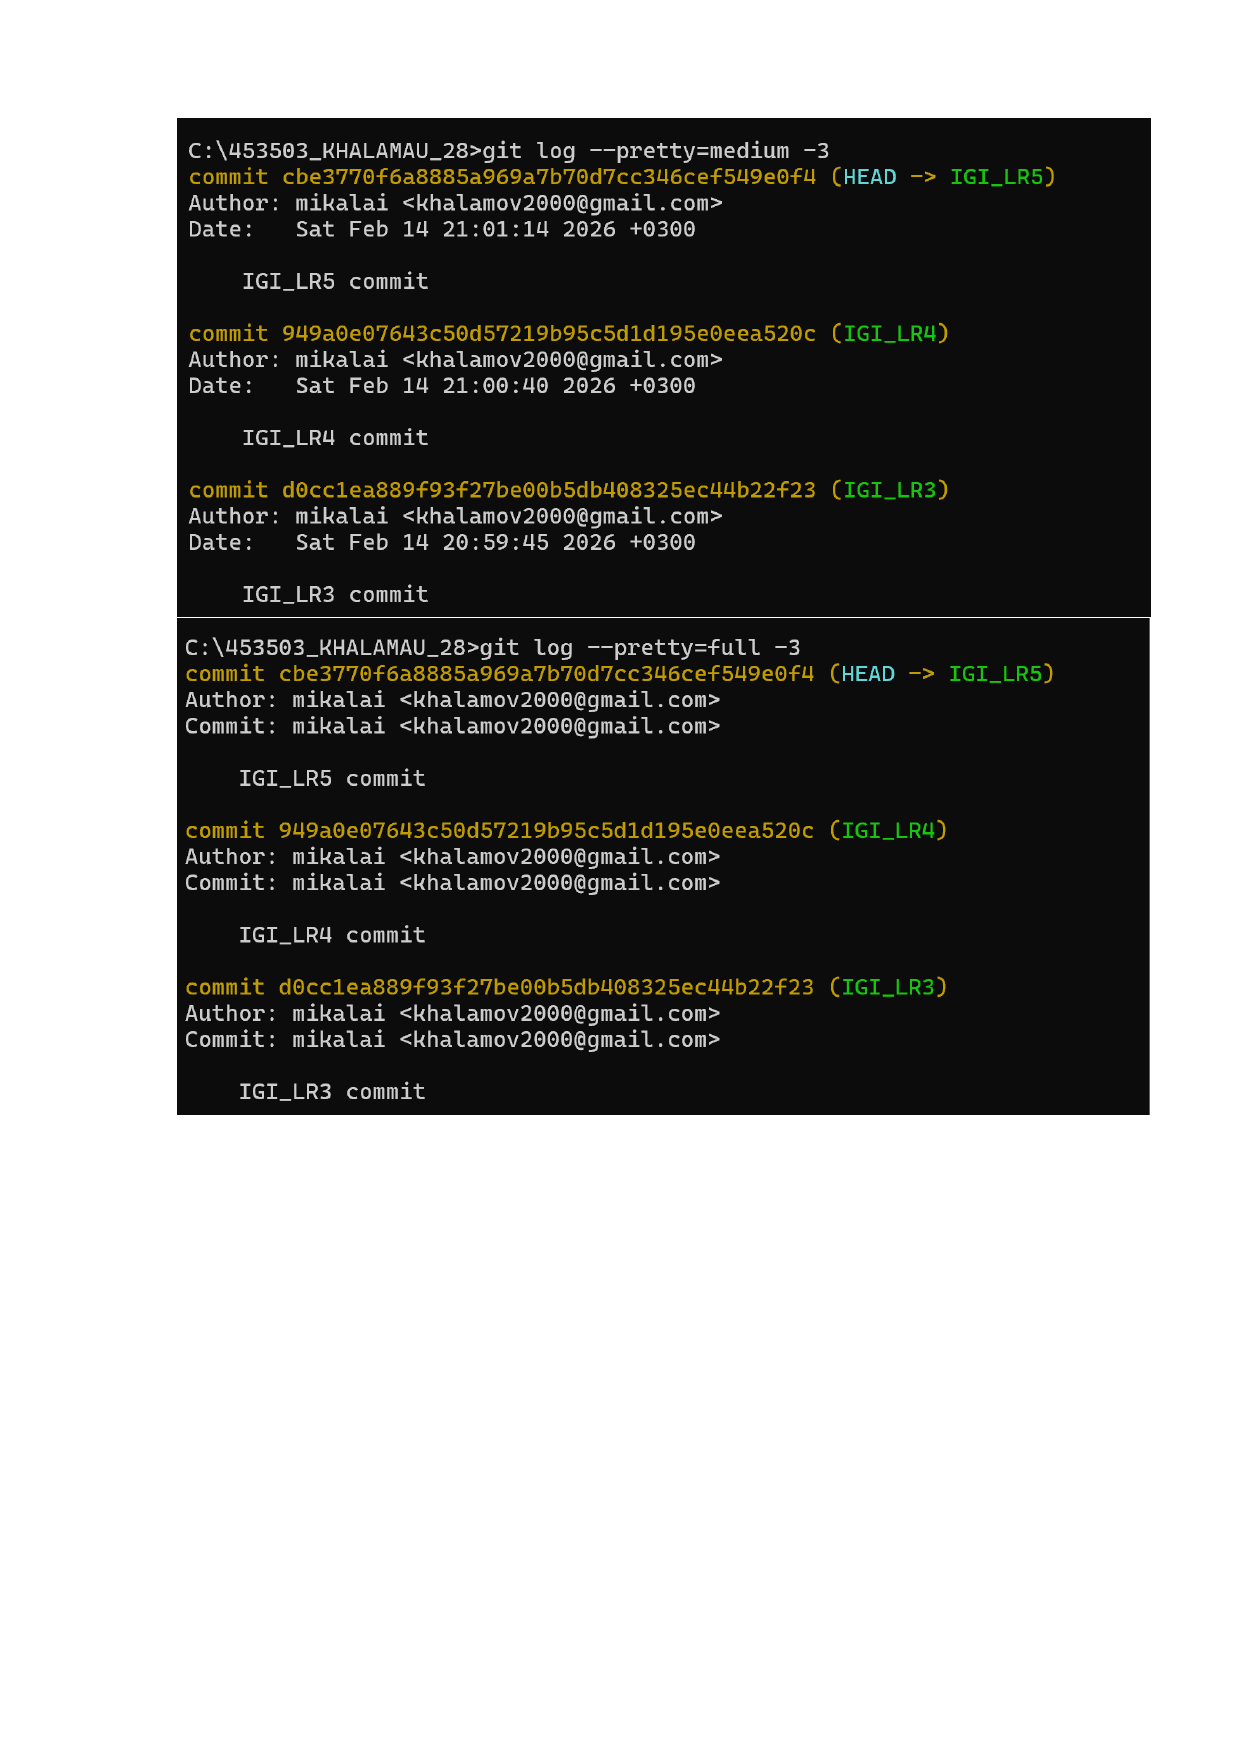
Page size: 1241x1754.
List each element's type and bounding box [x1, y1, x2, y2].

picture [177, 118, 1151, 617]
picture [177, 618, 1150, 1115]
